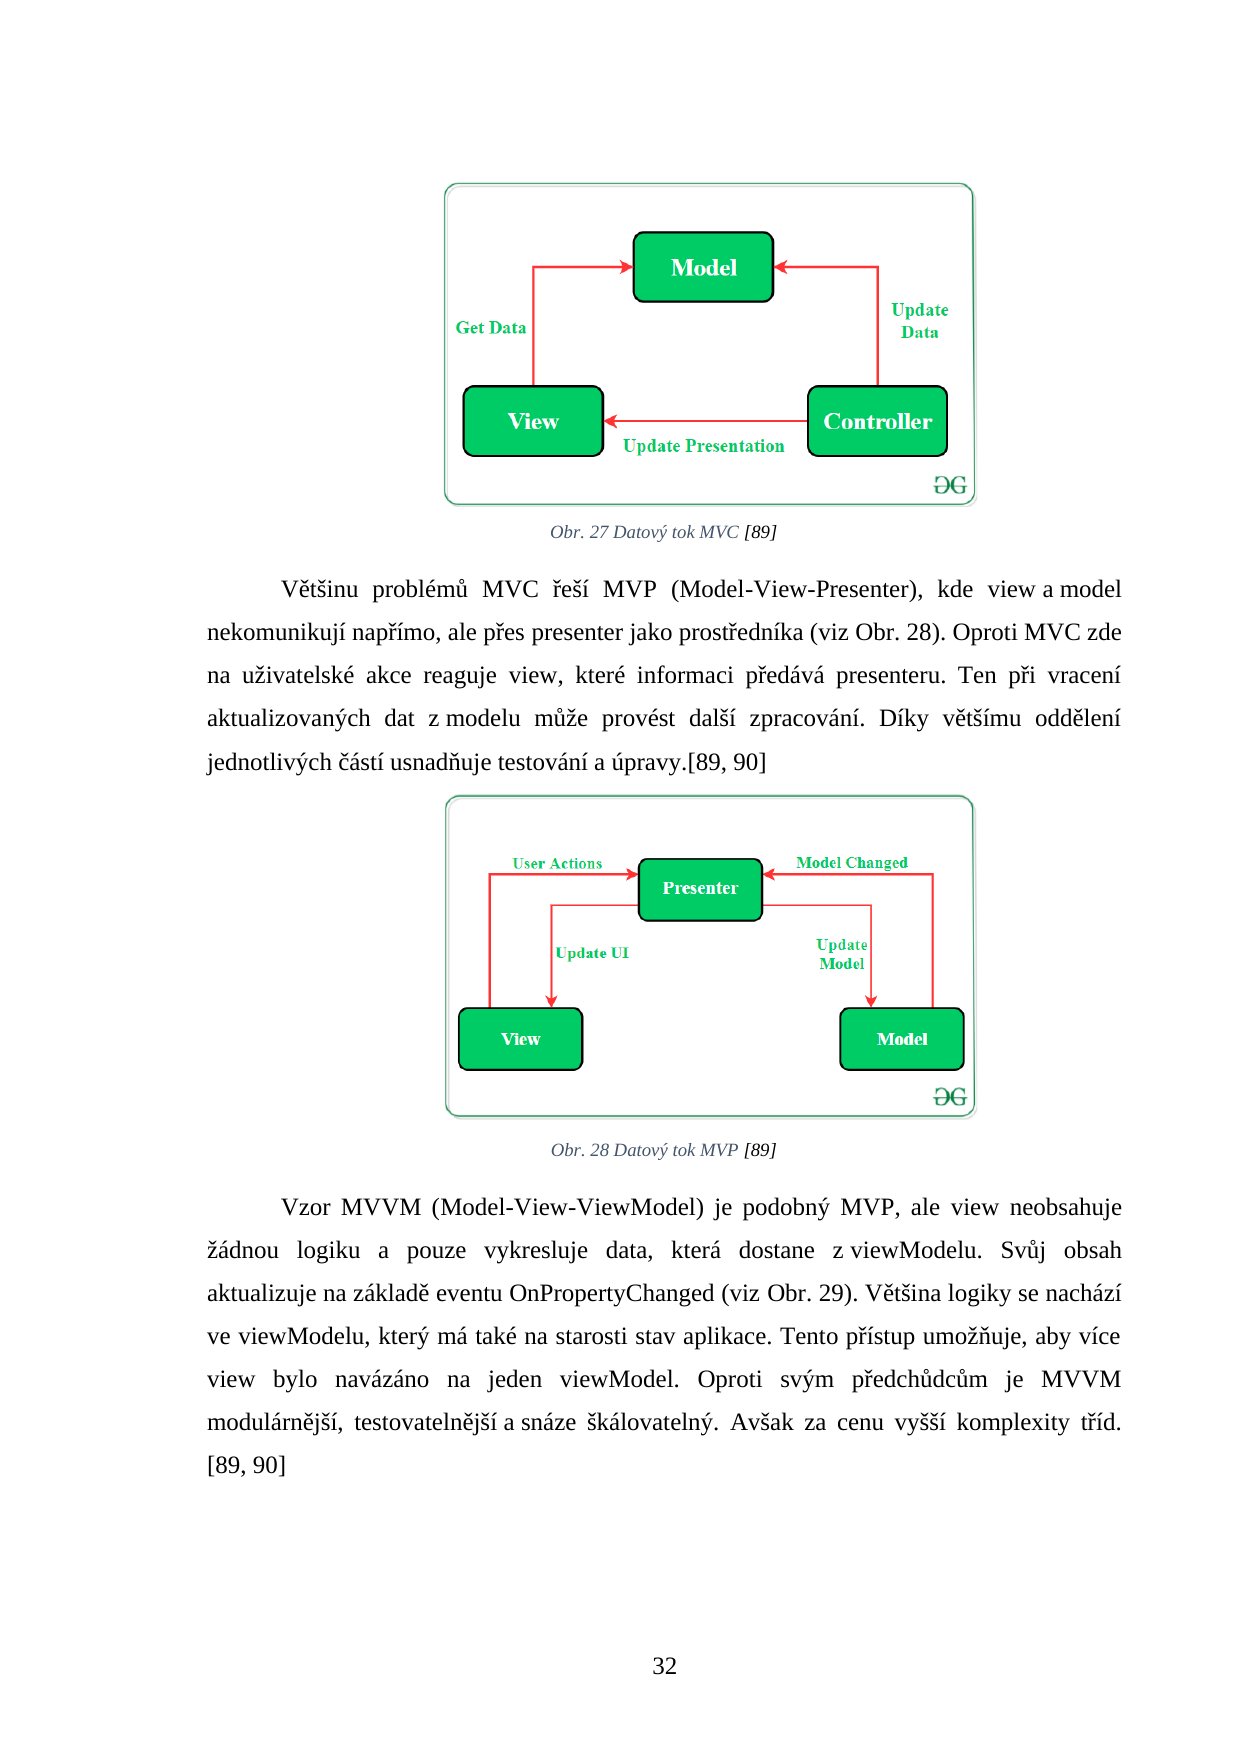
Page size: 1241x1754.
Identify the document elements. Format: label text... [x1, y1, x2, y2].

text Obr. Datový tok MVP [207, 1138, 1122, 1160]
picture [441, 789, 978, 1124]
text Vzor MVVM (Model-View-ViewModel) je podobný MVP, ale view neobsahuje žádnou logiku a pouze vykresluje data, která dostane z viewModelu. Svůj obsah aktualizuje na základě eventu OnPropertyChanged (viz Obr. 29). Většina logiky se nachází ve viewModelu, který má také na starosti stav aplikace. Tento přístup umožňuje, aby více view bylo navázáno na jeden viewModel. Oproti svým předchůdcům je MVVM modulárnější, testovatelnější a snáze škálovatelný. Avšak za cenu vyšší komplexity tříd. [207, 1192, 1122, 1479]
text Většinu problémů MVC řeší MVP (Model-View-Presenter), kde view a model nekomunikují napřímo, ale přes presenter jako prostředníka (viz Obr. 28). Oproti MVC zde na uživatelské akce reaguje view, které informaci předává presenteru. Ten při vracení aktualizovaných dat z modelu může provést další zpracování. Díky většímu oddělení jednotlivých částí usnadňuje testování a úpravy. [207, 574, 1122, 775]
picture [441, 177, 978, 507]
text Obr. Datový tok MVC [207, 521, 1122, 543]
